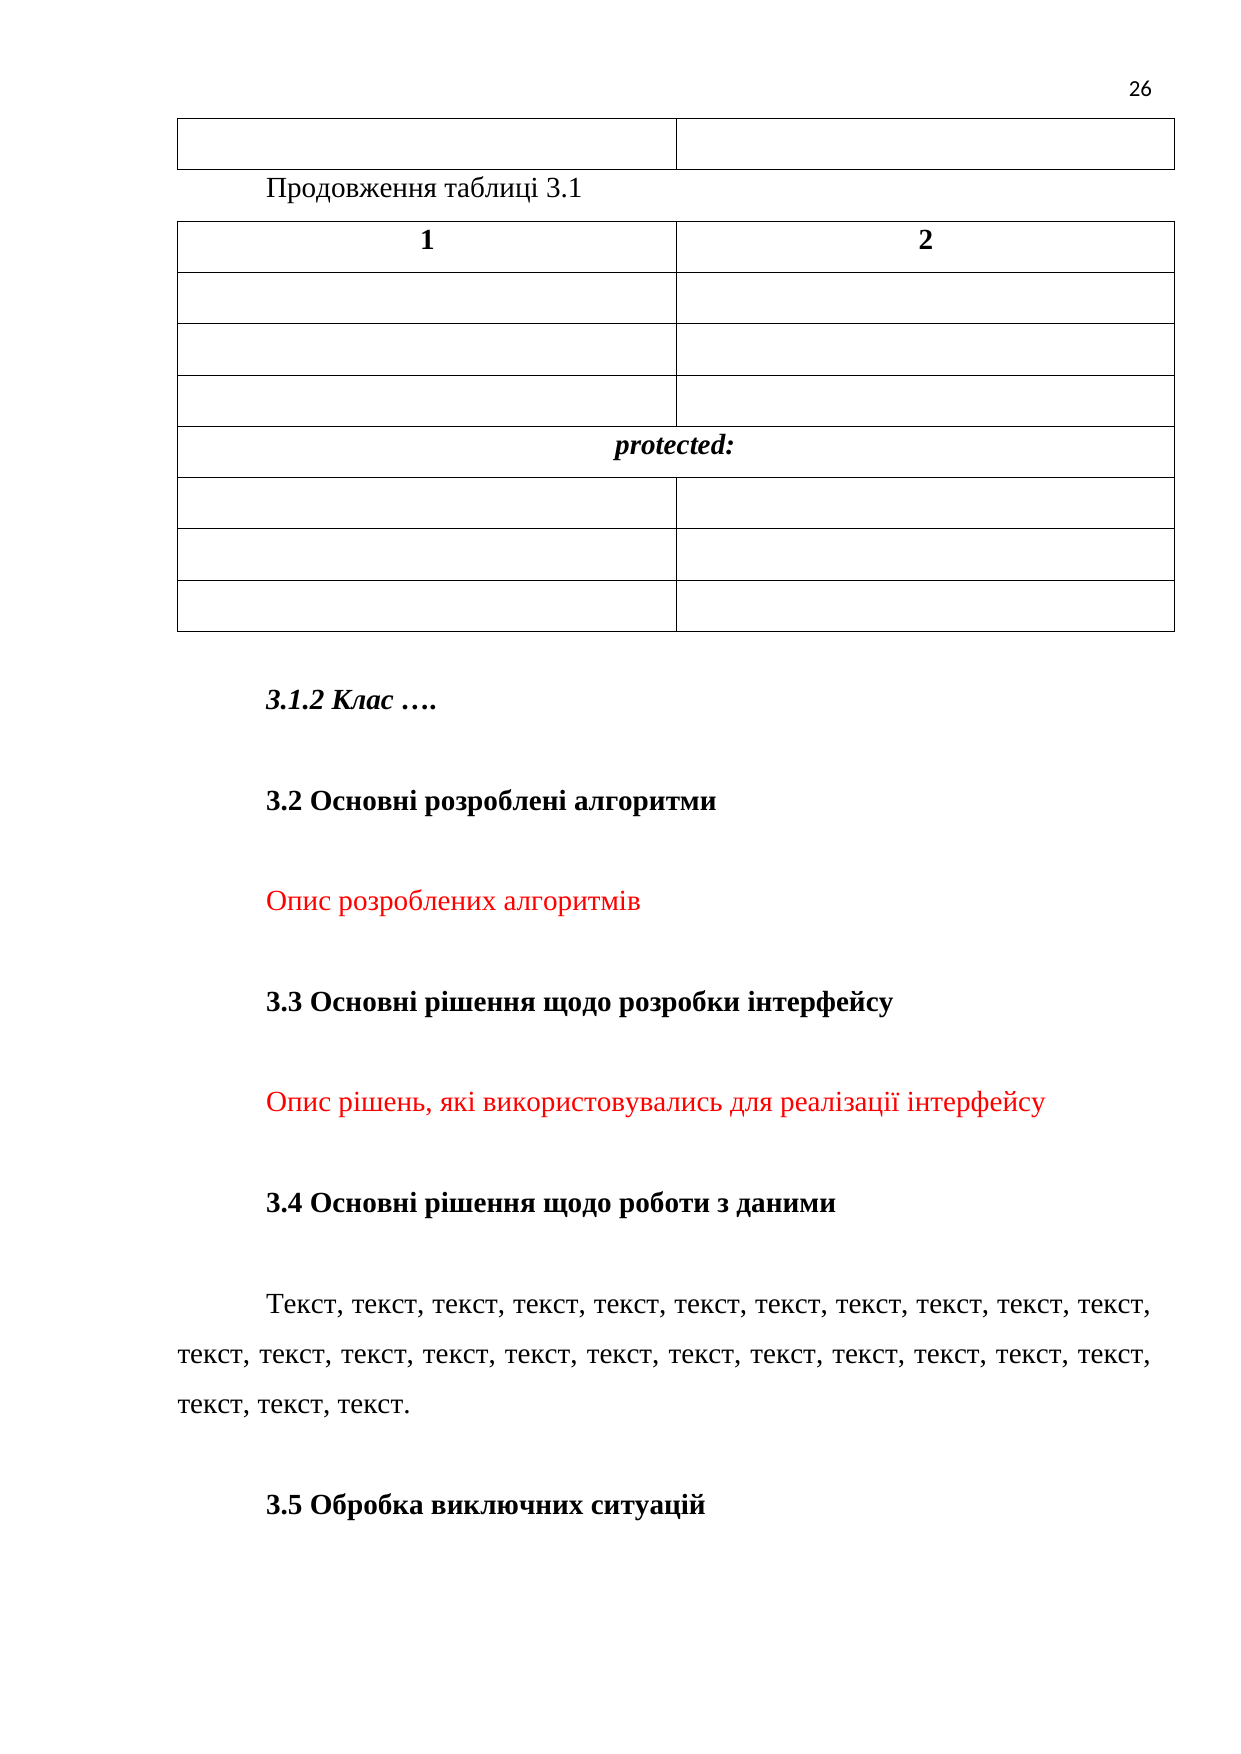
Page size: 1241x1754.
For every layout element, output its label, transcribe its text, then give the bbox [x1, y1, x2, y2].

title 3.3 Основні рішення щодо розробки інтерфейсу [177, 984, 1152, 1017]
table_header 2 [677, 222, 1174, 272]
table_cell protected: [178, 427, 1174, 477]
table_cell [677, 581, 1174, 631]
table_cell [677, 324, 1174, 374]
text Продовження таблиці 3.1 [177, 170, 1152, 204]
table_cell [178, 324, 676, 374]
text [177, 1286, 1152, 1420]
table_cell [677, 478, 1174, 528]
title 3.2 Основні розроблені алгоритми [177, 783, 1152, 816]
table_cell [677, 376, 1174, 426]
table_cell [677, 273, 1174, 323]
title 3.5 Обробка виключних ситуацій [177, 1487, 1152, 1521]
table_cell [178, 478, 676, 528]
table_cell [178, 581, 676, 631]
text Опис розроблених алгоритмів [177, 883, 1152, 917]
table_cell [178, 529, 676, 579]
table_cell [677, 529, 1174, 579]
text Опис рішень, які використовувались для реалізації інтерфейсу [177, 1084, 1152, 1118]
title 3.4 Основні рішення щодо роботи з даними [177, 1185, 1152, 1219]
table_cell [178, 376, 676, 426]
table_cell [178, 119, 676, 169]
table_header 1 [178, 222, 676, 272]
title 3.1.2 Клас …. [177, 682, 1152, 716]
table_cell [677, 119, 1174, 169]
table_cell [178, 273, 676, 323]
